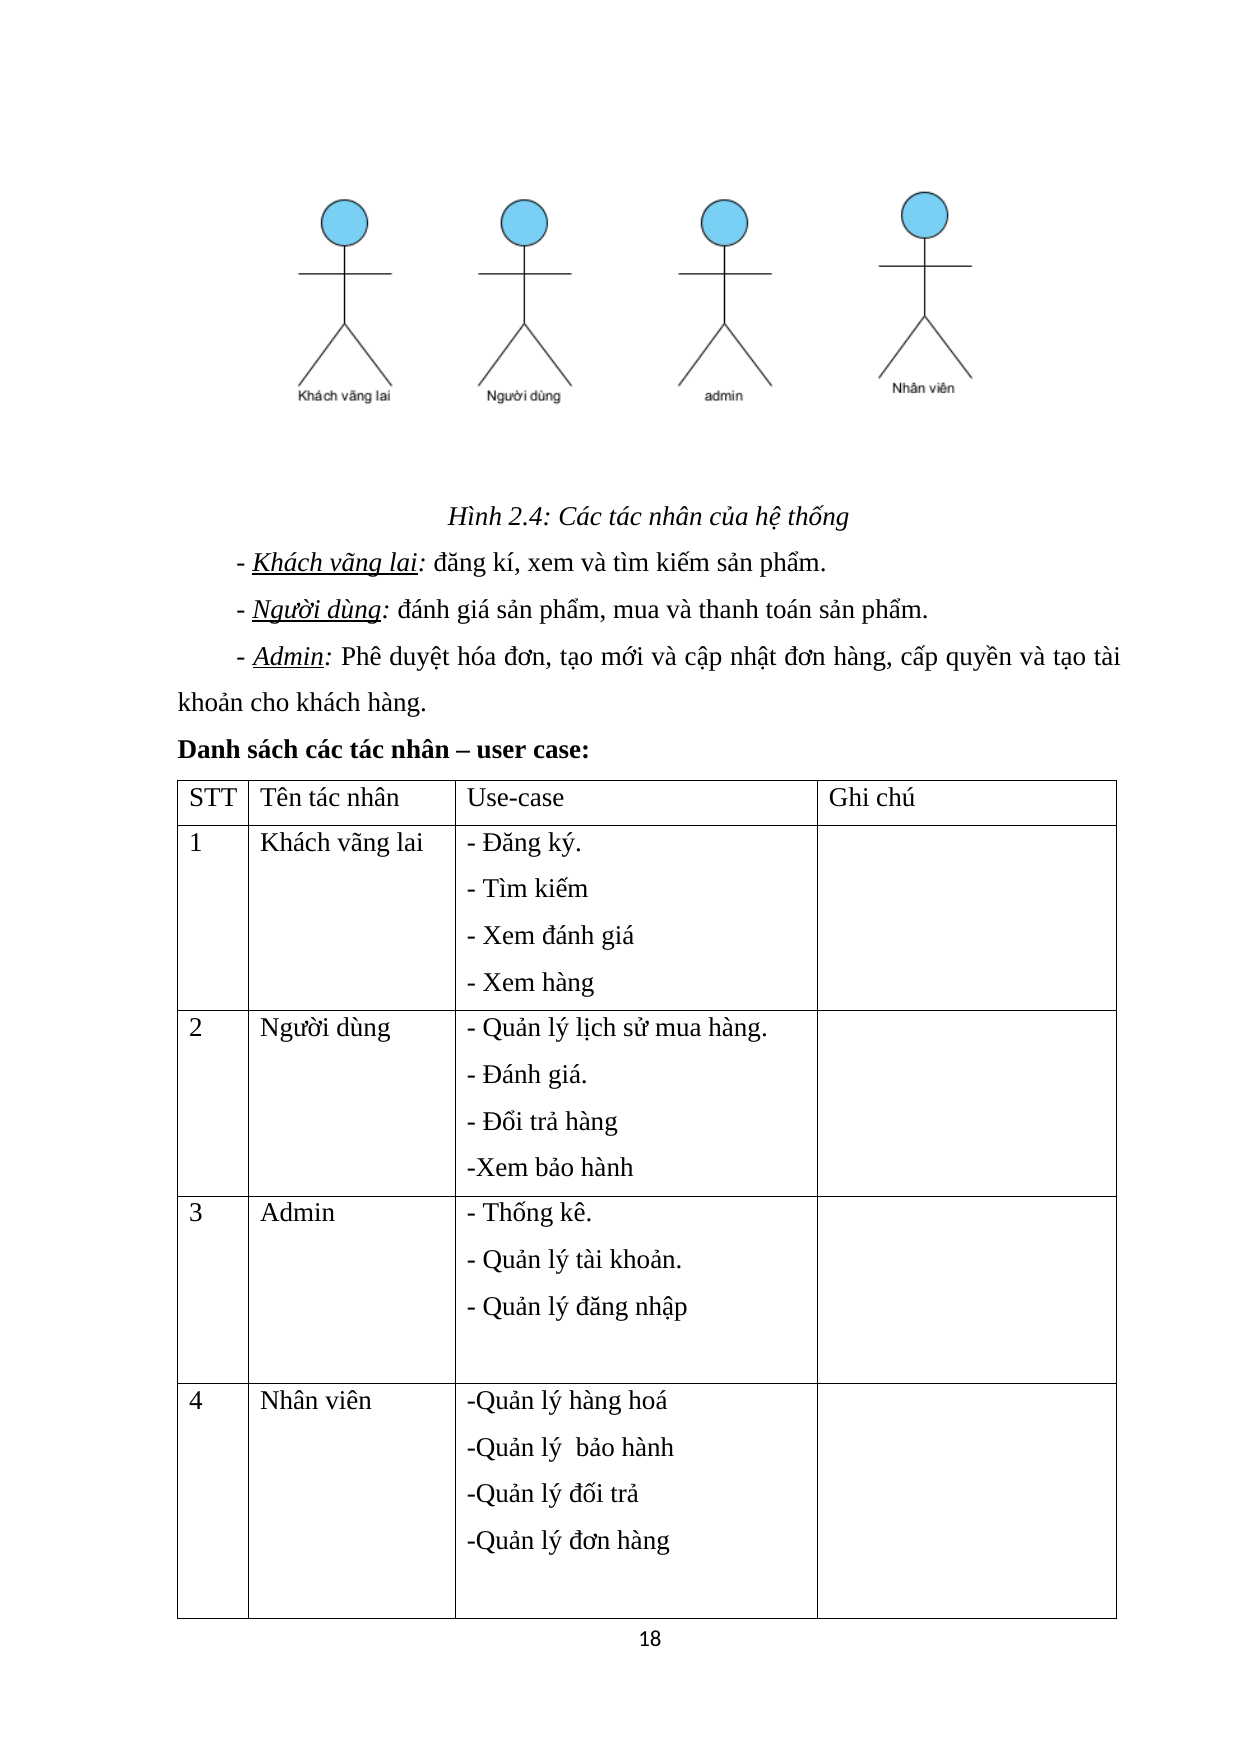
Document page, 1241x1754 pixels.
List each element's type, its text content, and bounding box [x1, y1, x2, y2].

picture [177, 118, 1118, 486]
text Hình 2.4: Các tác nhân của hệ thống [177, 499, 1122, 531]
table_cell Nhân viên [249, 1384, 455, 1618]
table_cell - Quản lý lịch sử mua hàng. - Đánh giá. - Đổi trả hàng -Xem bảo hành [456, 1011, 817, 1196]
table_cell [818, 1011, 1116, 1196]
table_header Ghi chú [818, 781, 1116, 825]
table_cell 3 [178, 1197, 248, 1383]
table_cell - Đăng ký. - Tìm kiếm - Xem đánh giá - Xem hàng [456, 826, 817, 1010]
table_cell Khách vãng lai [249, 826, 455, 1010]
table_cell 1 [178, 826, 248, 1010]
text Danh sách các tác nhân – user case: [177, 733, 1122, 764]
table_header Tên tác nhân [249, 781, 455, 825]
text - Admin: Phê duyệt hóa đơn, tạo mới và cập nhật đơn hàng, cấp quyền và tạo tài khoản cho khách hàng. [177, 639, 1122, 717]
table_cell Người dùng [249, 1011, 455, 1196]
table_cell [818, 1197, 1116, 1383]
table_cell 2 [178, 1011, 248, 1196]
table_cell 4 [178, 1384, 248, 1618]
table_header STT [178, 781, 248, 825]
table_cell [818, 1384, 1116, 1618]
table_cell -Quản lý hàng hoá -Quản lý bảo hành -Quản lý đối trả -Quản lý đơn hàng [456, 1384, 817, 1618]
text - Khách vãng lai: đăng kí, xem và tìm kiếm sản phẩm. [177, 546, 1122, 577]
table_header Use-case [456, 781, 817, 825]
table_cell [818, 826, 1116, 1010]
text - Người dùng: đánh giá sản phẩm, mua và thanh toán sản phẩm. [177, 593, 1122, 624]
table_cell - Thống kê. - Quản lý tài khoản. - Quản lý đăng nhập [456, 1197, 817, 1383]
table_cell Admin [249, 1197, 455, 1383]
